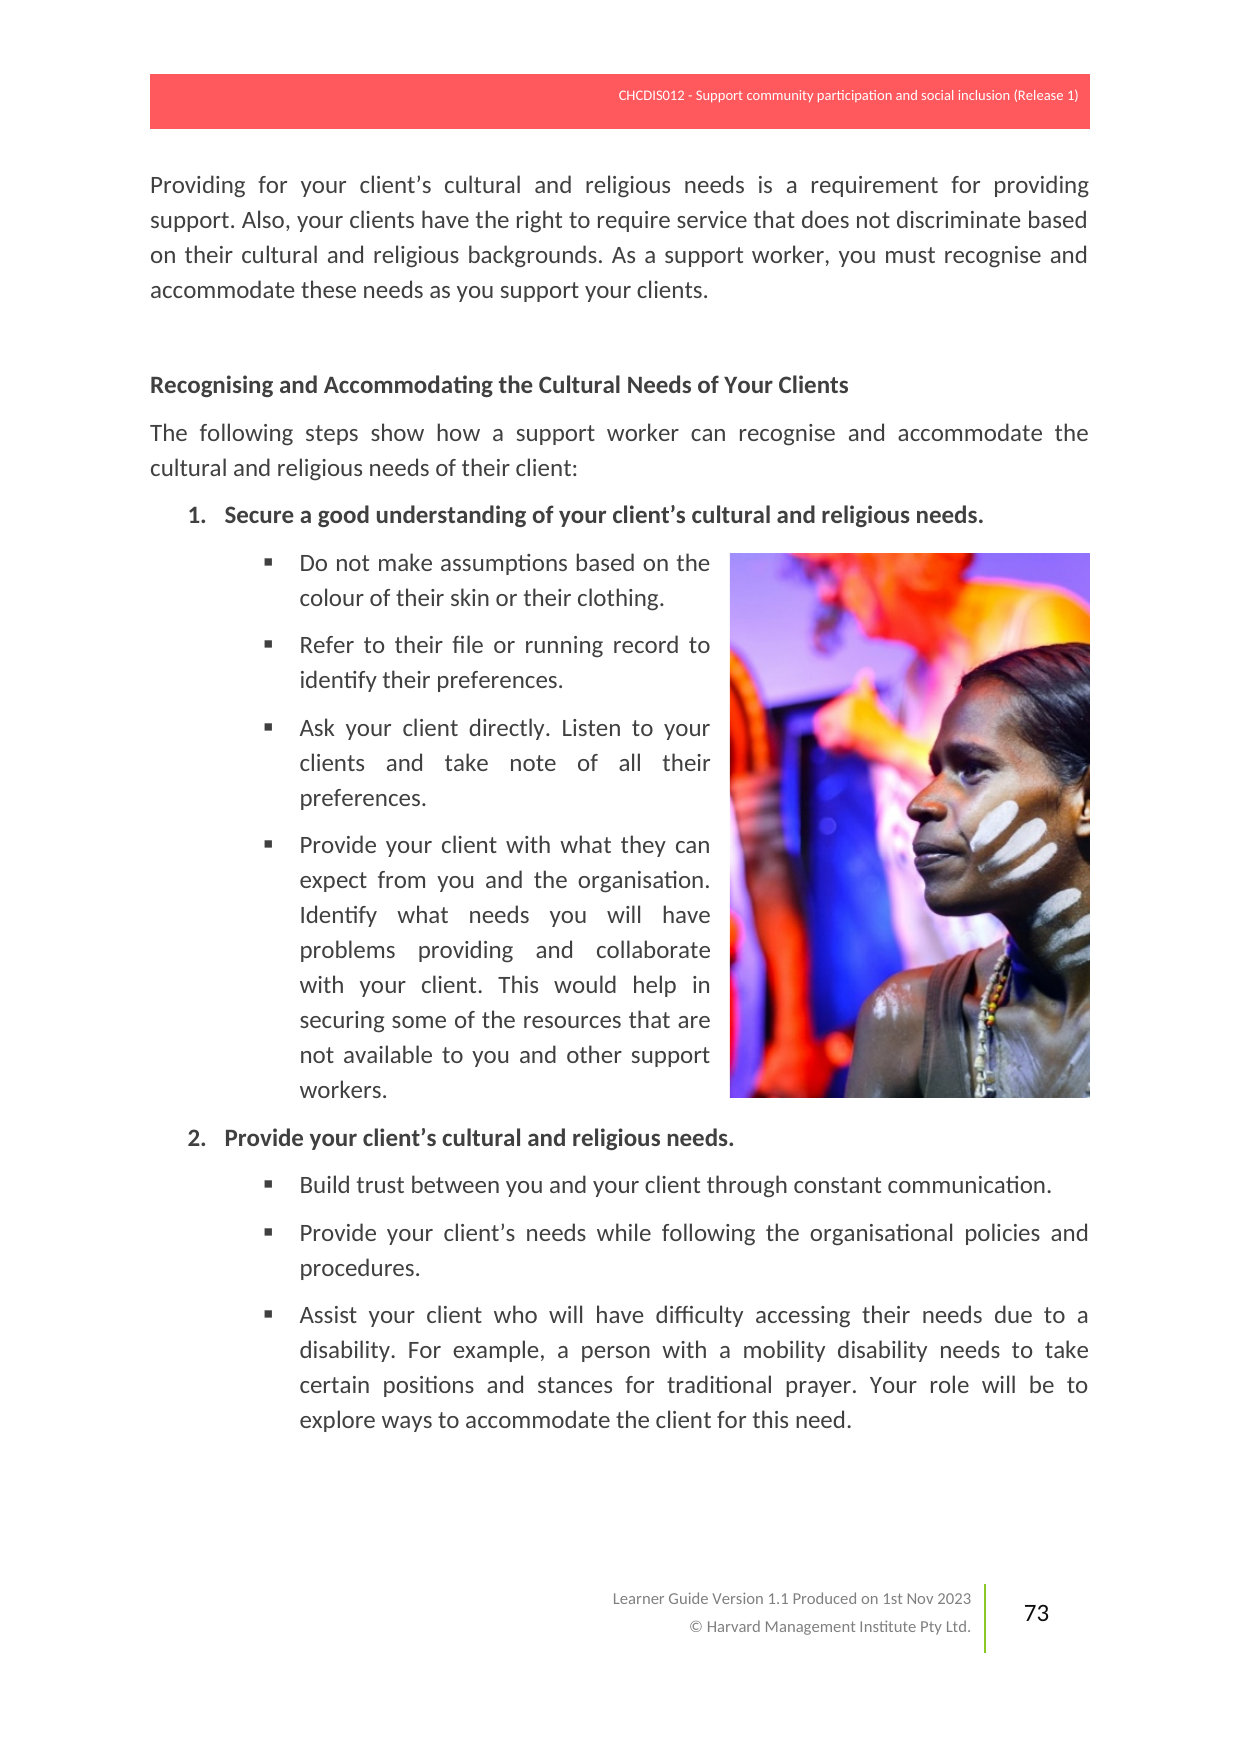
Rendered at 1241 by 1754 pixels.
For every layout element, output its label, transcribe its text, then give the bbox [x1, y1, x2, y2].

picture [729, 553, 1090, 1098]
list Do not make assumptions based on the colour of their skin or their clothing. [262, 547, 1090, 612]
list Provide your client’s cultural and religious needs. [187, 1122, 1090, 1152]
text Providing for your client’s cultural and religious needs is a requirement for providing support. Also, your clients have the right to require service that does not discriminate based on their cultural and religious backgrounds. As a support worker, you must recognise and accommodate these needs as you support your clients. [150, 169, 1090, 305]
list Build trust between you and your client through constant communication. [262, 1169, 1090, 1200]
list Refer to their file or running record to identify their preferences. [262, 629, 729, 695]
text Recognising and Accommodating the Cultural Needs of Your Clients [150, 369, 1090, 400]
text The following steps show how a support worker can recognise and accommodate the cultural and religious needs of their client: [150, 417, 1090, 482]
list Secure a good understanding of your client’s cultural and religious needs. [187, 499, 1090, 530]
list Provide your client’s needs while following the organisational policies and procedures. [262, 1217, 1090, 1282]
list Assist your client who will have difficulty accessing their needs due to a disability. For example, a person with a mobility disability needs to take certain positions and stances for traditional prayer. Your role will be to explore ways to accommodate the client for this need. [262, 1299, 1090, 1435]
list Provide your client with what they can expect from you and the organisation. Identify what needs you will have problems providing and collaborate with your client. This would help in securing some of the resources that are not available to you and other support workers. [262, 829, 1090, 1105]
list Ask your client directly. Listen to your clients and take note of all their preferences. [262, 712, 729, 812]
